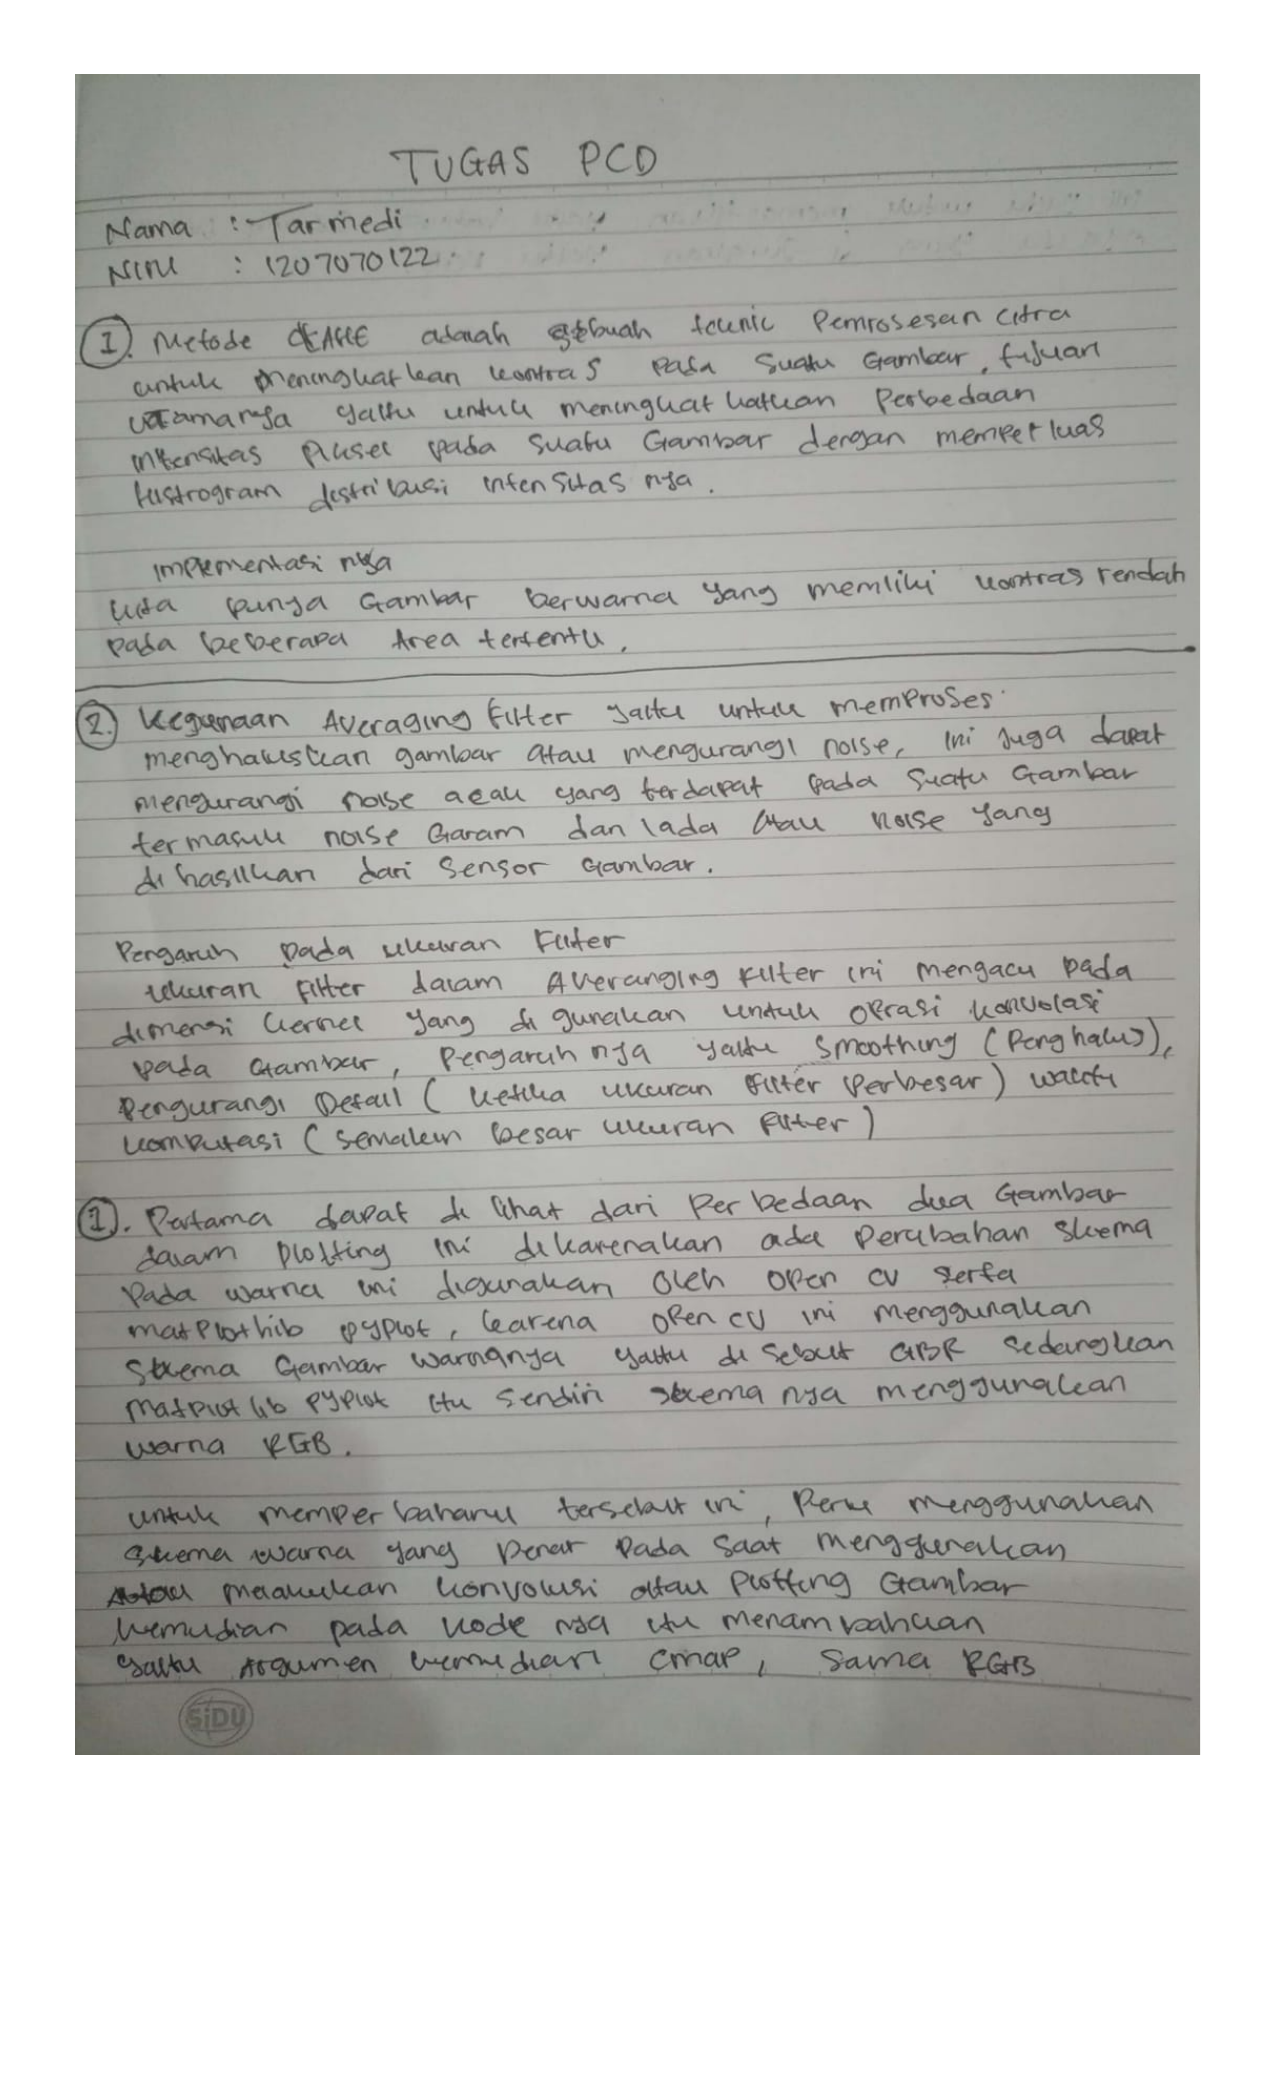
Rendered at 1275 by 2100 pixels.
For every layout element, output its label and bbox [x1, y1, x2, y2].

picture [75, 74, 1200, 1755]
